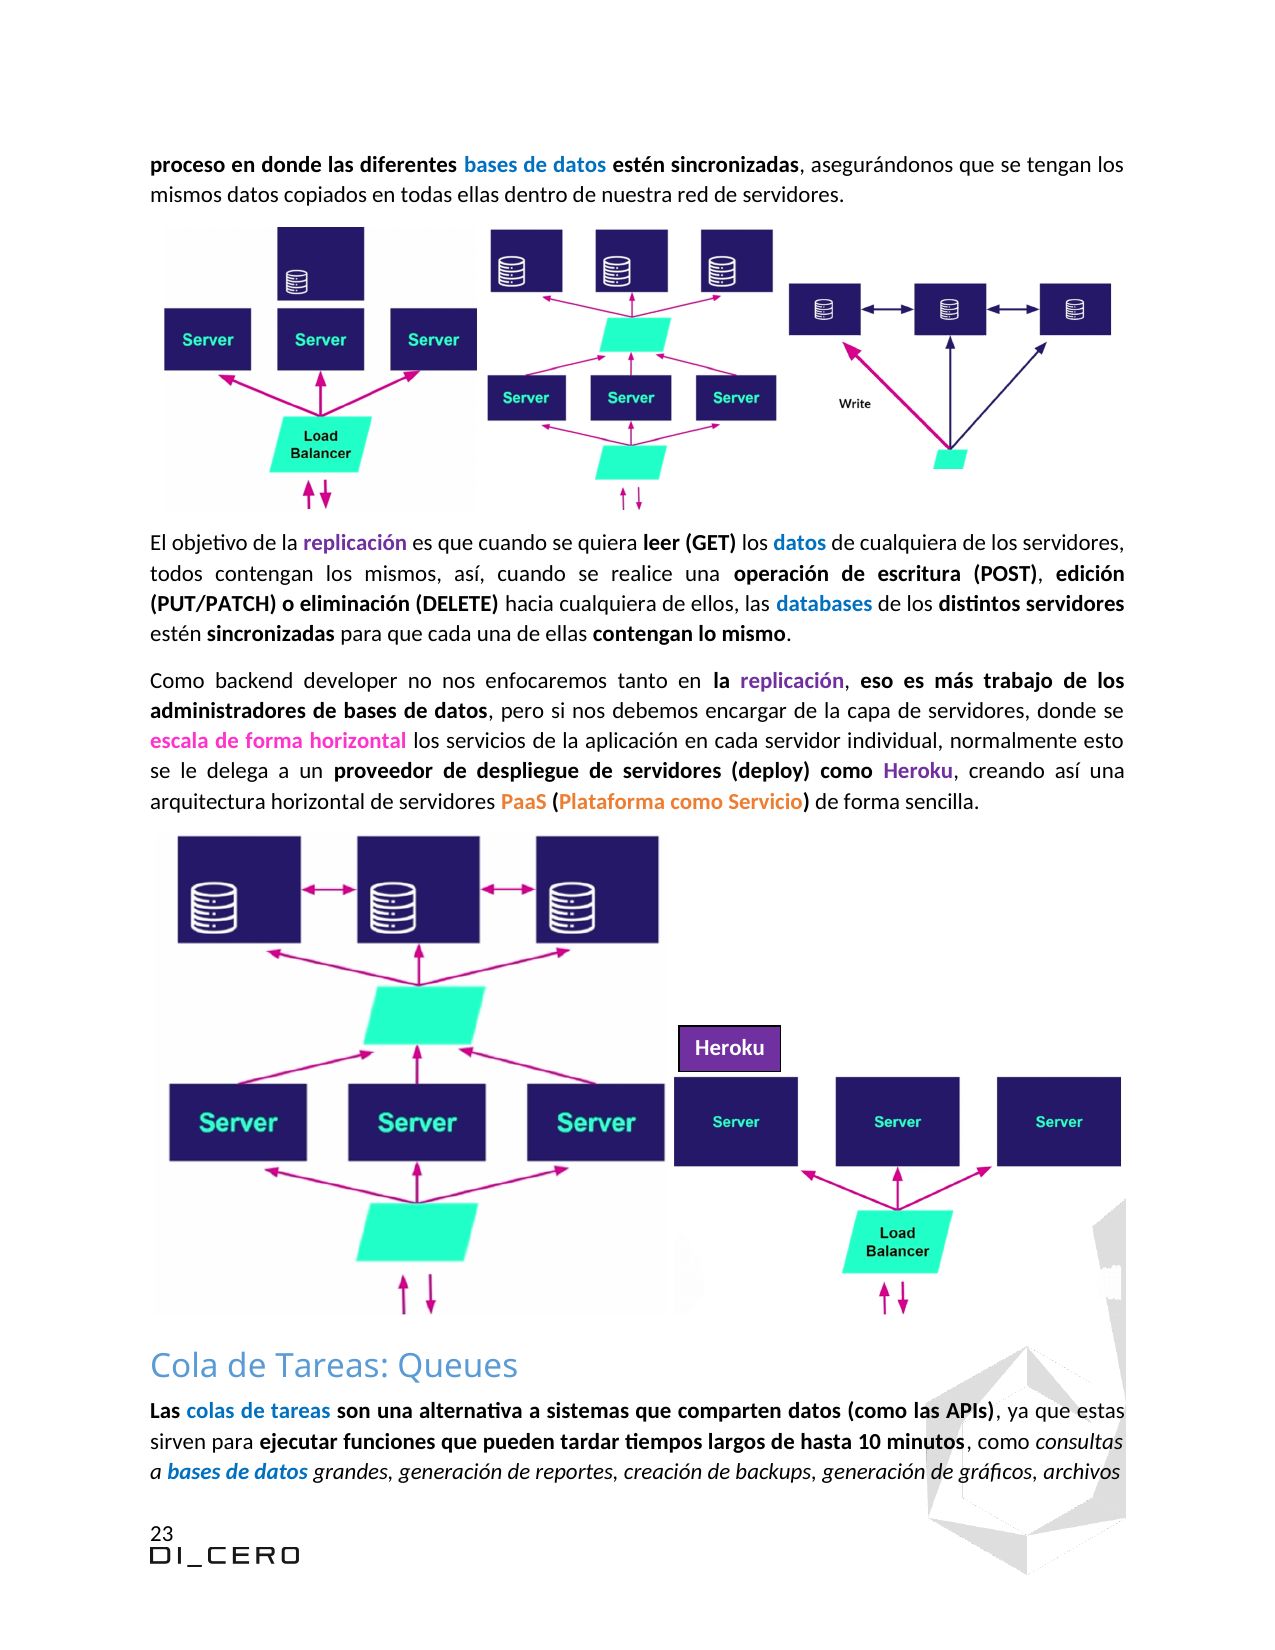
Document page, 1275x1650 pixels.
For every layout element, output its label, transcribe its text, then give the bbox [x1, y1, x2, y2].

text El objetivo de la replicación es que cuando se quiera leer (GET) los datos de cualquiera de los servidores, todos contengan los mismos, así, cuando se realice una operación de escritura (POST), edición (PUT/PATCH) o eliminación (DELETE) hacia cualquiera de ellos, las databases de los distintos servidores estén sincronizadas para que cada una de ellas contengan lo mismo. [150, 528, 1125, 647]
picture [150, 1547, 299, 1567]
picture [163, 227, 478, 510]
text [150, 150, 1125, 208]
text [150, 1397, 1125, 1485]
text Como backend developer no nos enfocaremos tanto en la replicación, eso es más trabajo de los administradores de bases de datos, pero si nos debemos encargar de la capa de servidores, donde se escala de forma horizontal los servicios de la aplicación en cada servidor individual, normalmente esto se le delega a un proveedor de despliegue de servidores (deploy) como Heroku, creando así una arquitectura horizontal de servidores PaaS (Plataforma como Servicio) de forma sencilla. [150, 666, 1125, 815]
subtitle Cola de Tareas: Queues [150, 1341, 1125, 1387]
picture [674, 1076, 1126, 1575]
picture [153, 833, 669, 1315]
picture [787, 281, 1112, 469]
picture [487, 227, 777, 510]
